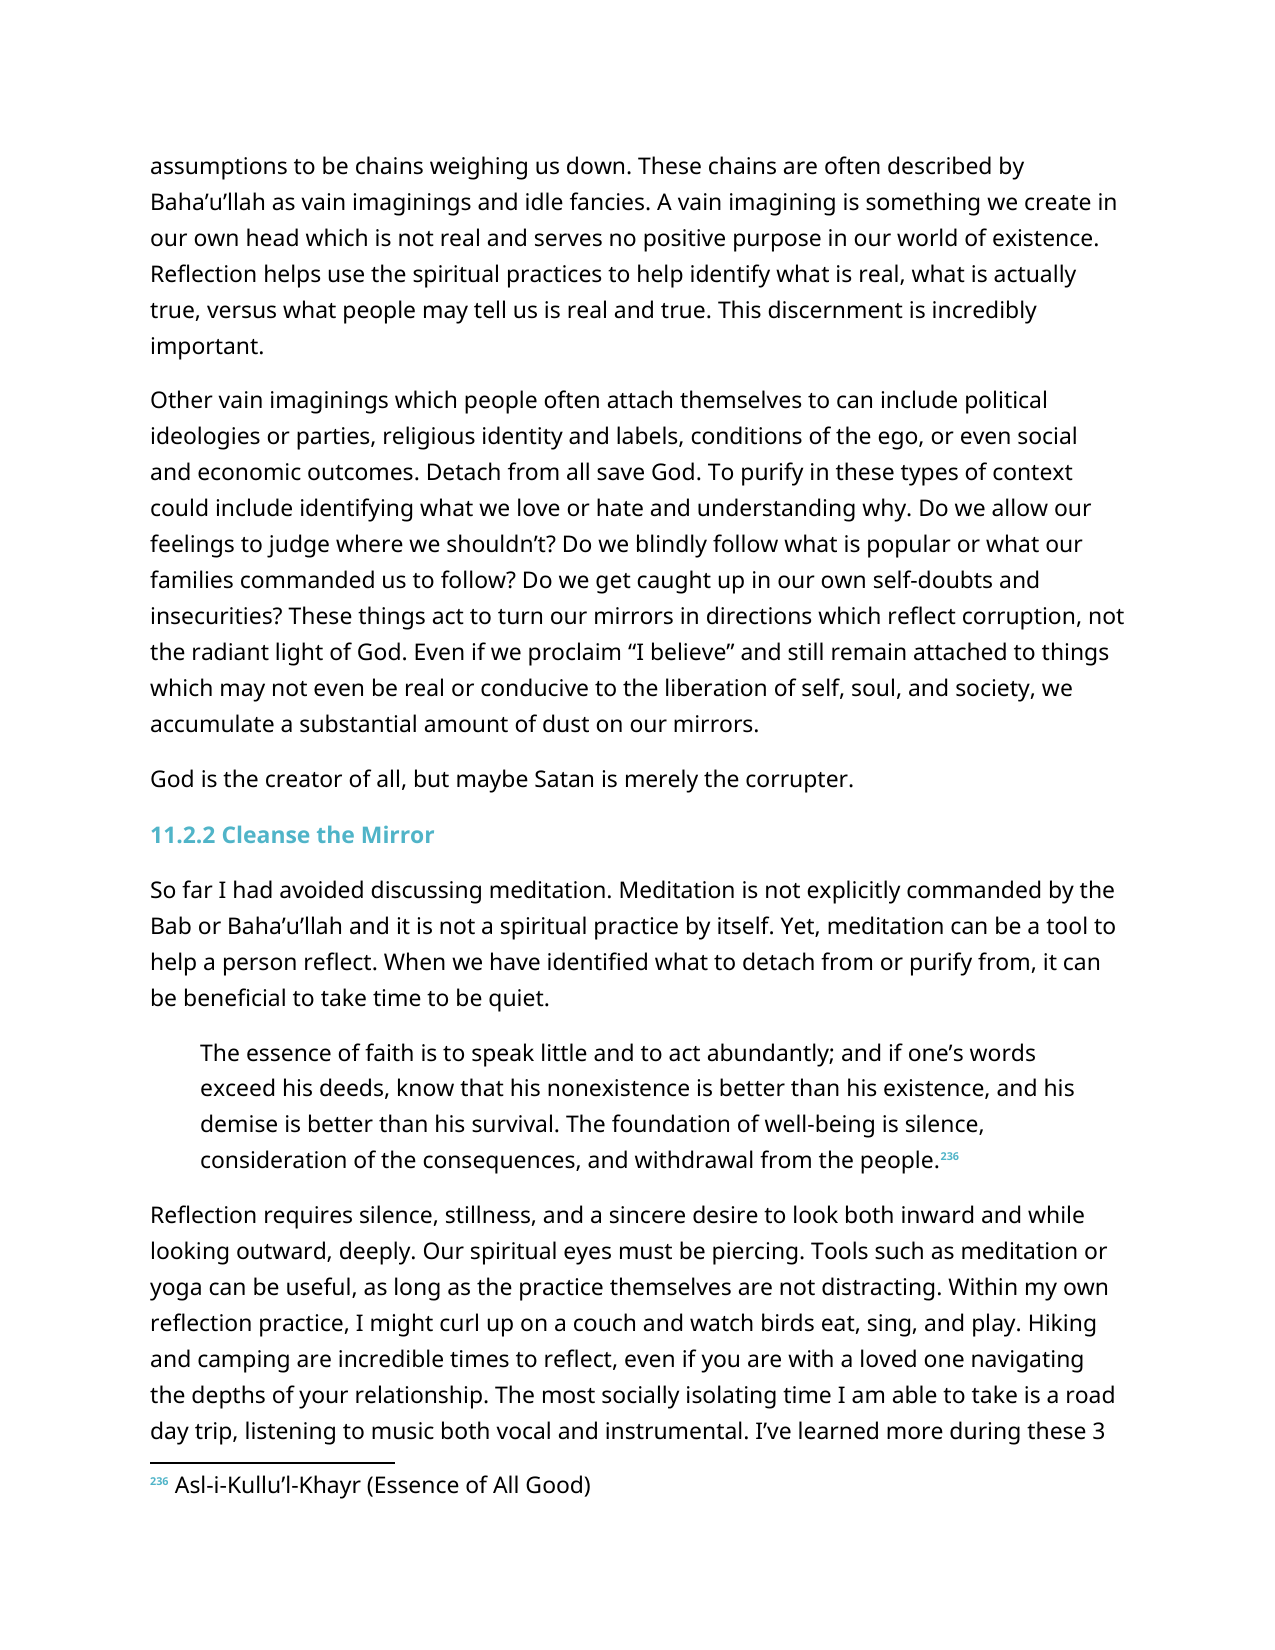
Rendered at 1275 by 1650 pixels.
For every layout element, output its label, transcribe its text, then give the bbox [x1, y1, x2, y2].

text God is the creator of all, but maybe Satan is merely the corrupter. [150, 762, 1125, 794]
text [150, 1199, 1125, 1446]
text Other vain imaginings which people often attach themselves to can include political ideologies or parties, religious identity and labels, conditions of the ego, or even social and economic outcomes. Detach from all save God. To purify in these types of context could include identifying what we love or hate and understanding why. Do we allow our feelings to judge where we shouldn’t? Do we blindly follow what is popular or what our families commanded us to follow? Do we get caught up in our own self-doubts and insecurities? These things act to turn our mirrors in directions which reflect corruption, not the radiant light of God. Even if we proclaim “I believe” and still remain attached to things which may not even be real or conducive to the liberation of self, soul, and society, we accumulate a substantial amount of dust on our mirrors. [150, 384, 1125, 739]
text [150, 150, 1125, 361]
subtitle 11.2.2 Cleanse the Mirror [150, 819, 1125, 851]
text So far I had avoided discussing meditation. Meditation is not explicitly commanded by the Bab or Baha’u’llah and it is not a spiritual practice by itself. Yet, meditation can be a tool to help a person reflect. When we have identified what to detach from or purify from, it can be beneficial to take time to be quiet. [150, 874, 1125, 1013]
text The essence of faith is to speak little and to act abundantly; and if one’s words exceed his deeds, know that his nonexistence is better than his existence, and his demise is better than his survival. The foundation of well-being is silence, consideration of the consequences, and withdrawal from the people. [200, 1036, 1075, 1176]
